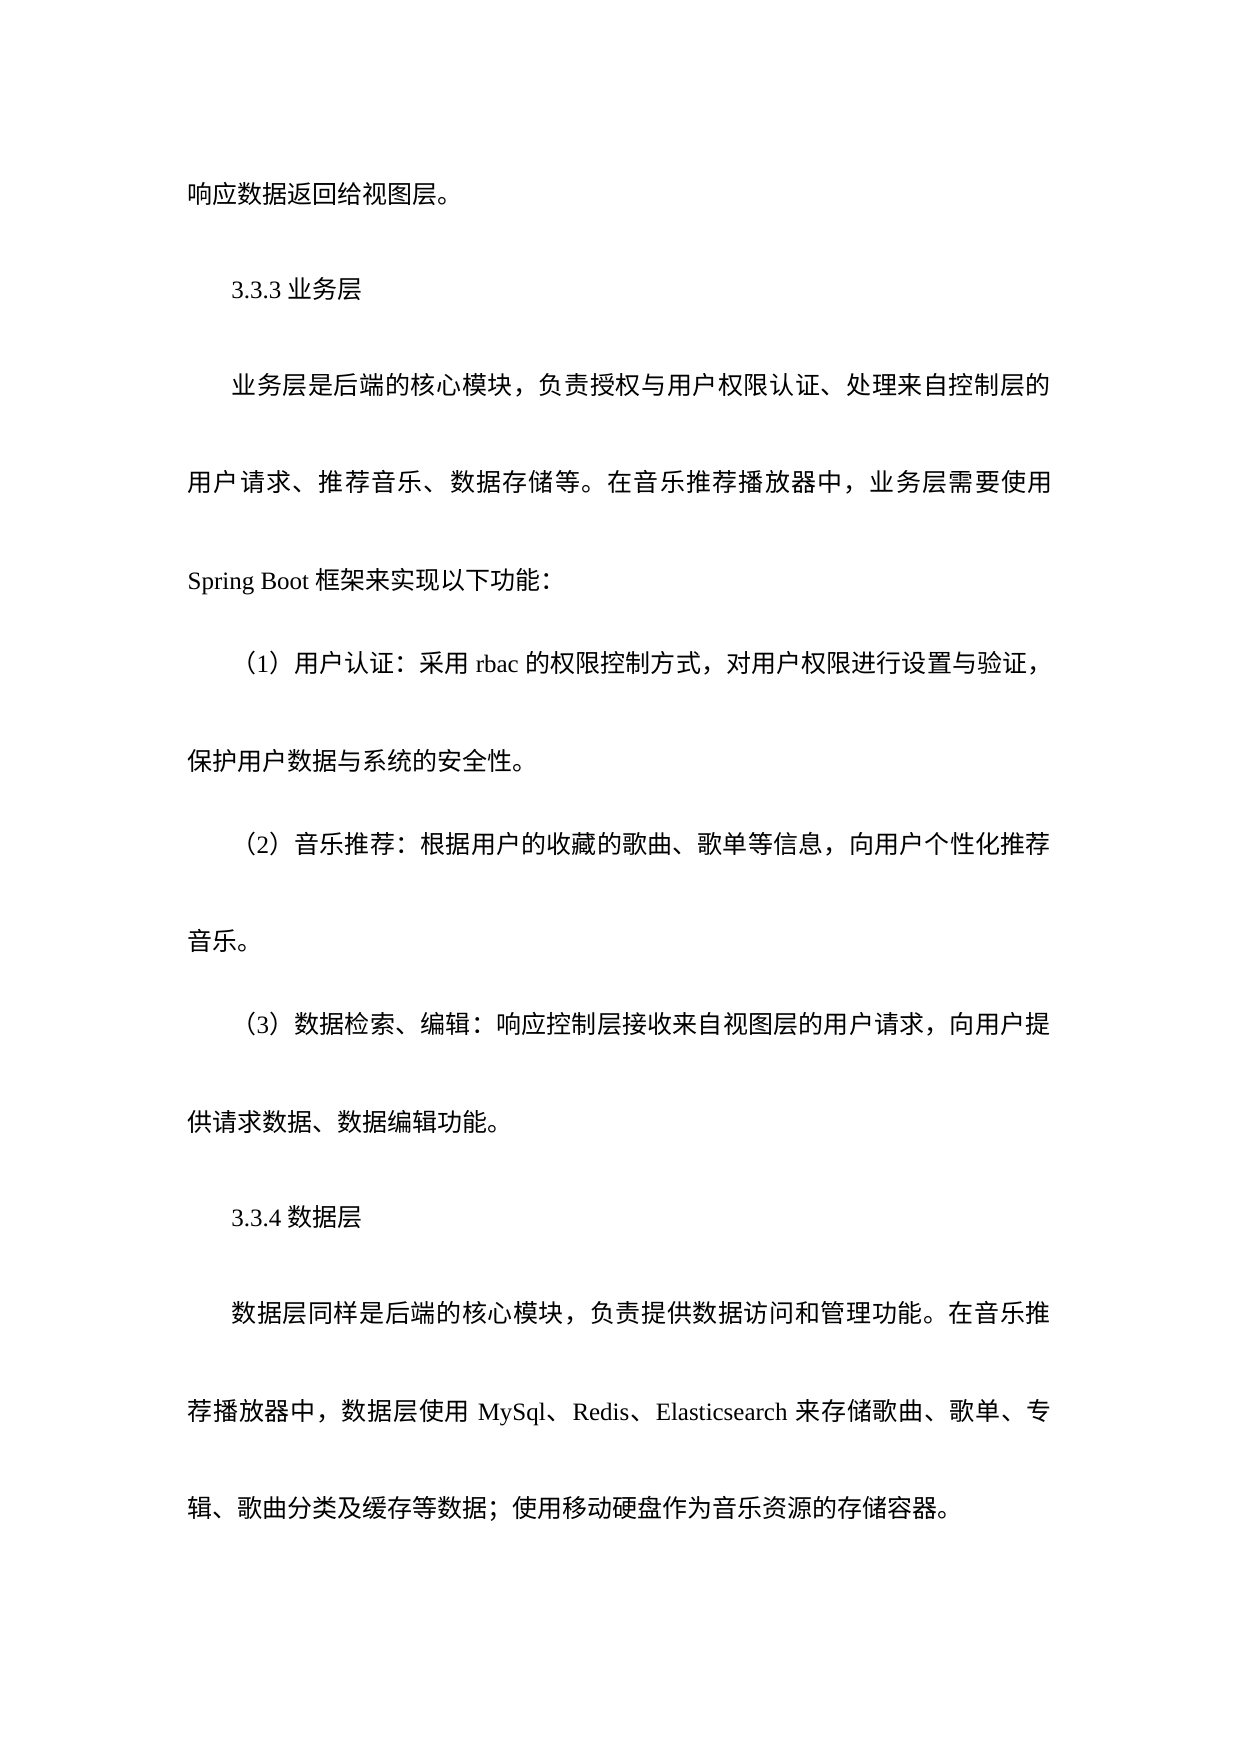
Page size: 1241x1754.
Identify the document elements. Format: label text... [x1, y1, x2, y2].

text 3.3.3 业务层 [212, 255, 1028, 320]
text 3.3.4 数据层 [212, 1183, 1028, 1248]
text 业务层是后端的核心模块，负责授权与用户权限认证、处理来自控制层的用户请求、推荐音乐、数据存储等。在音乐推荐播放器中，业务层需要使用 Spring Boot 框架来实现以下功能： [187, 351, 1053, 611]
text （1）用户认证：采用 rbac 的权限控制方式，对用户权限进行设置与验证，保护用户数据与系统的安全性。 [187, 629, 1053, 792]
text （3）数据检索、编辑：响应控制层接收来自视图层的用户请求，向用户提供请求数据、数据编辑功能。 [187, 990, 1053, 1153]
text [187, 160, 1053, 225]
text 数据层同样是后端的核心模块，负责提供数据访问和管理功能。在音乐推荐播放器中，数据层使用 MySql、Redis、Elasticsearch 来存储歌曲、歌单、专辑、歌曲分类及缓存等数据；使用移动硬盘作为音乐资源的存储容器。 [187, 1279, 1053, 1539]
text （2）音乐推荐：根据用户的收藏的歌曲、歌单等信息，向用户个性化推荐音乐。 [187, 810, 1053, 972]
